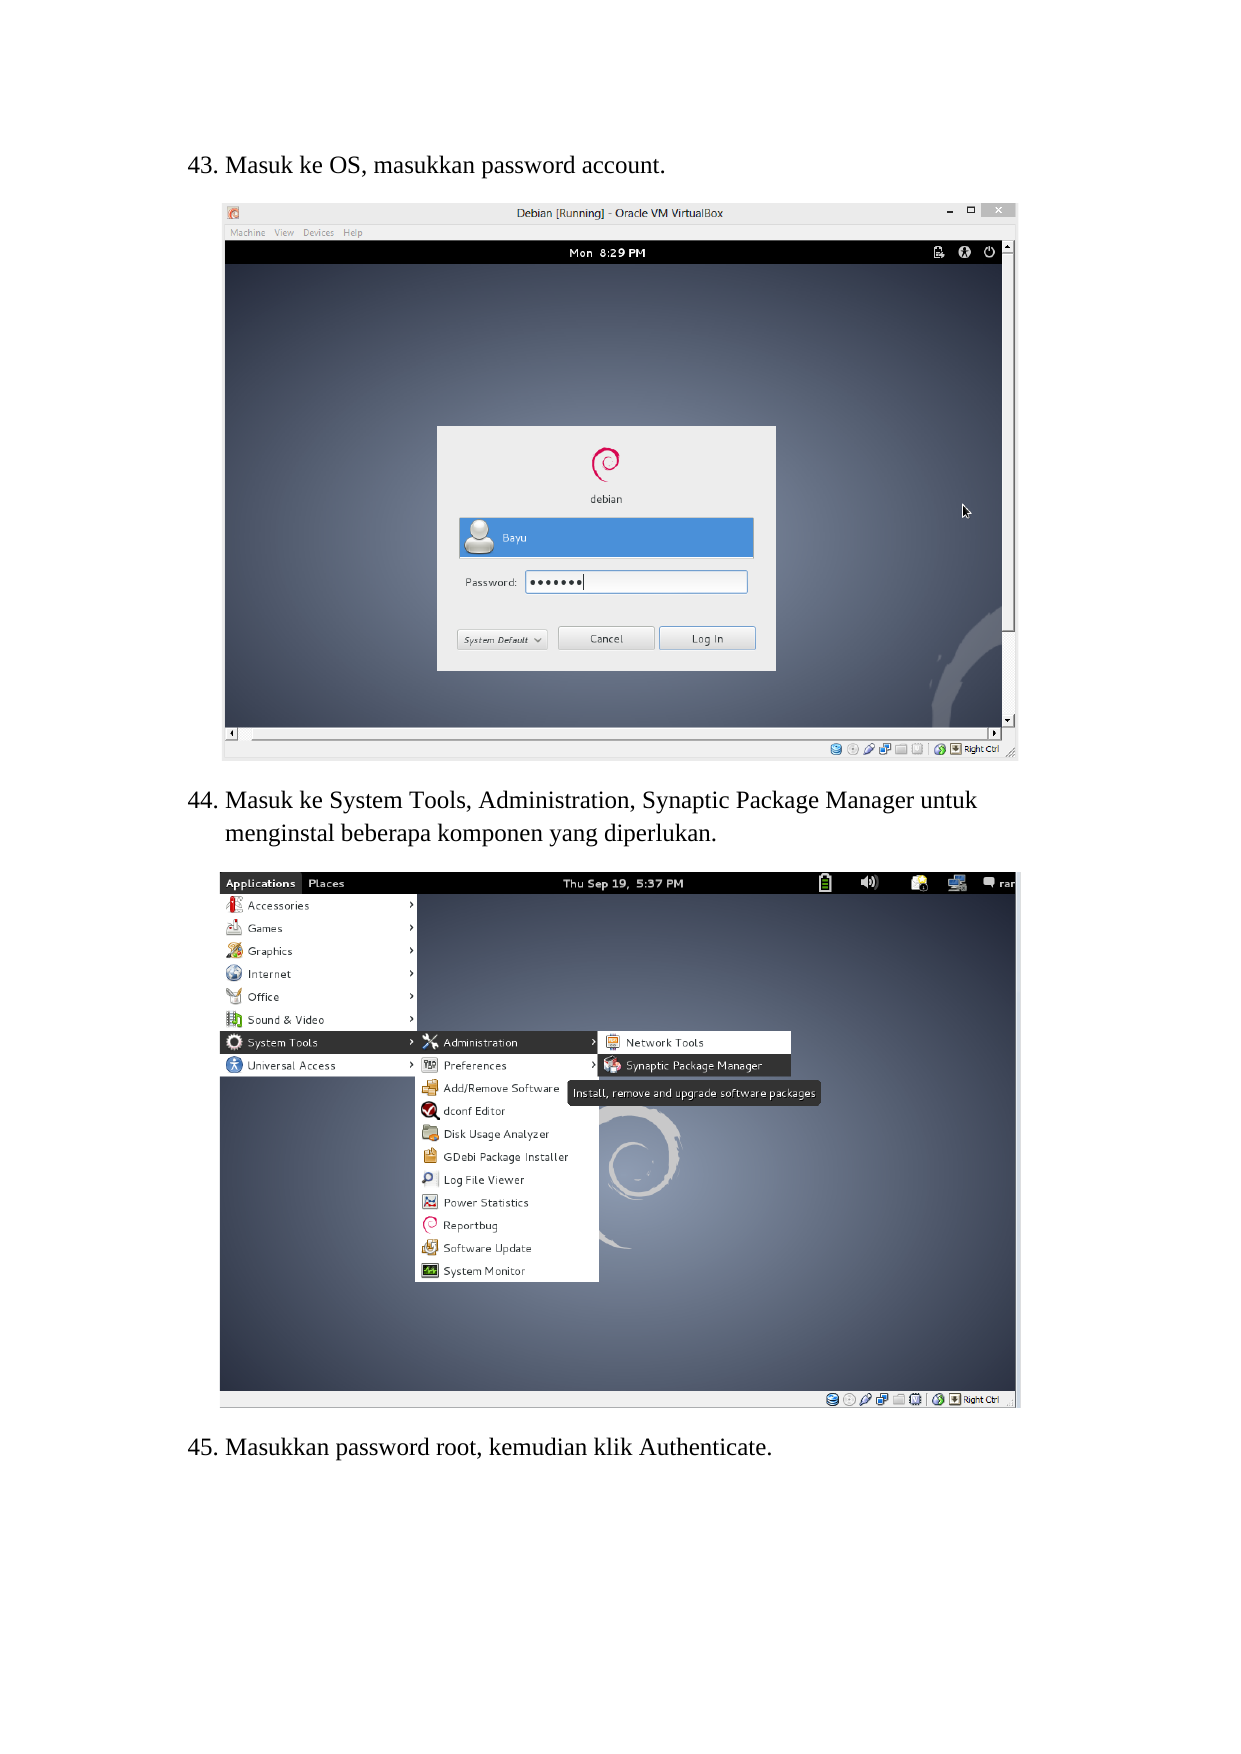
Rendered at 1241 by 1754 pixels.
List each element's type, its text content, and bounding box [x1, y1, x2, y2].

list Masukkan password root, kemudian klik Authenticate. [187, 1432, 1090, 1461]
picture [219, 872, 1021, 1408]
list Masuk ke OS, masukkan password account. [187, 150, 1090, 179]
picture [221, 203, 1019, 761]
list Masuk ke System Tools, Administration, Synaptic Package Manager untuk menginstal beberapa komponen yang diperlukan. [187, 785, 1090, 847]
